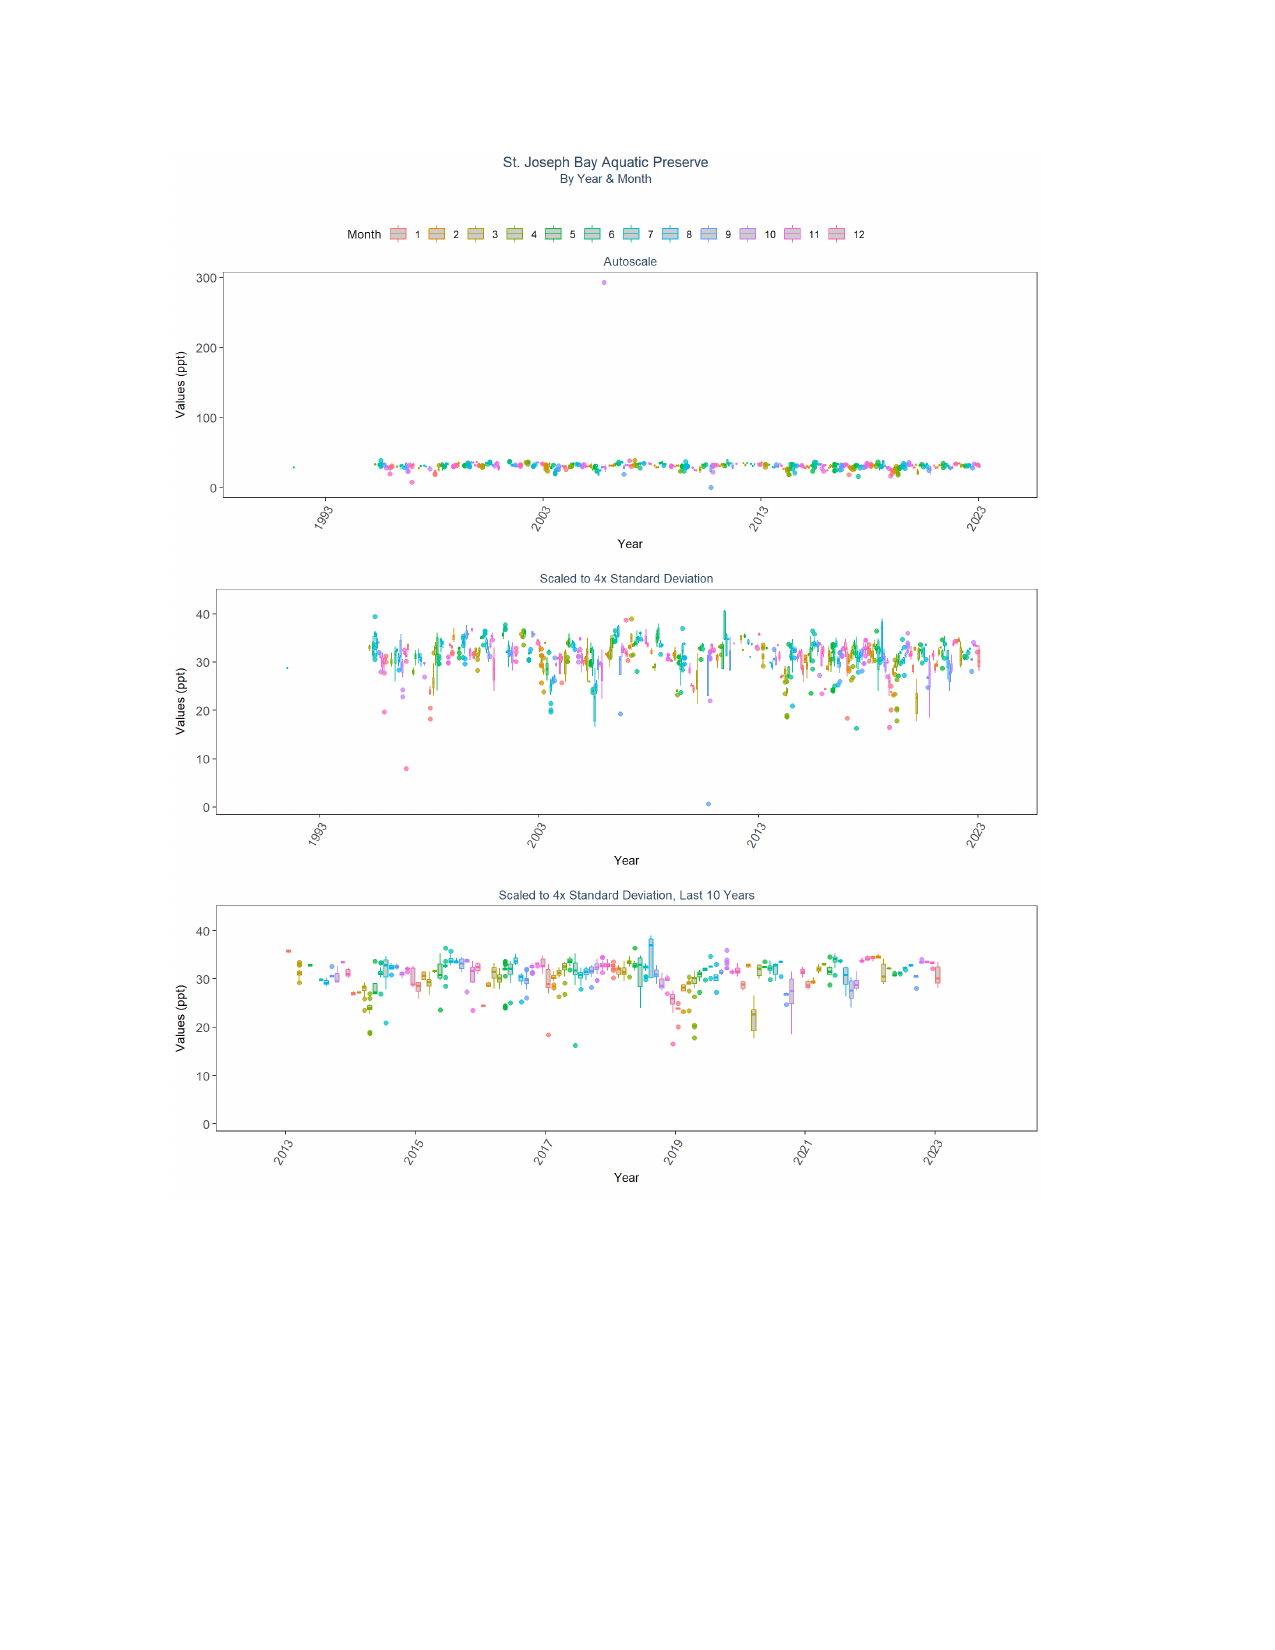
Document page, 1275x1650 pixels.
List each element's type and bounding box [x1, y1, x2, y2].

picture [168, 150, 1044, 1200]
